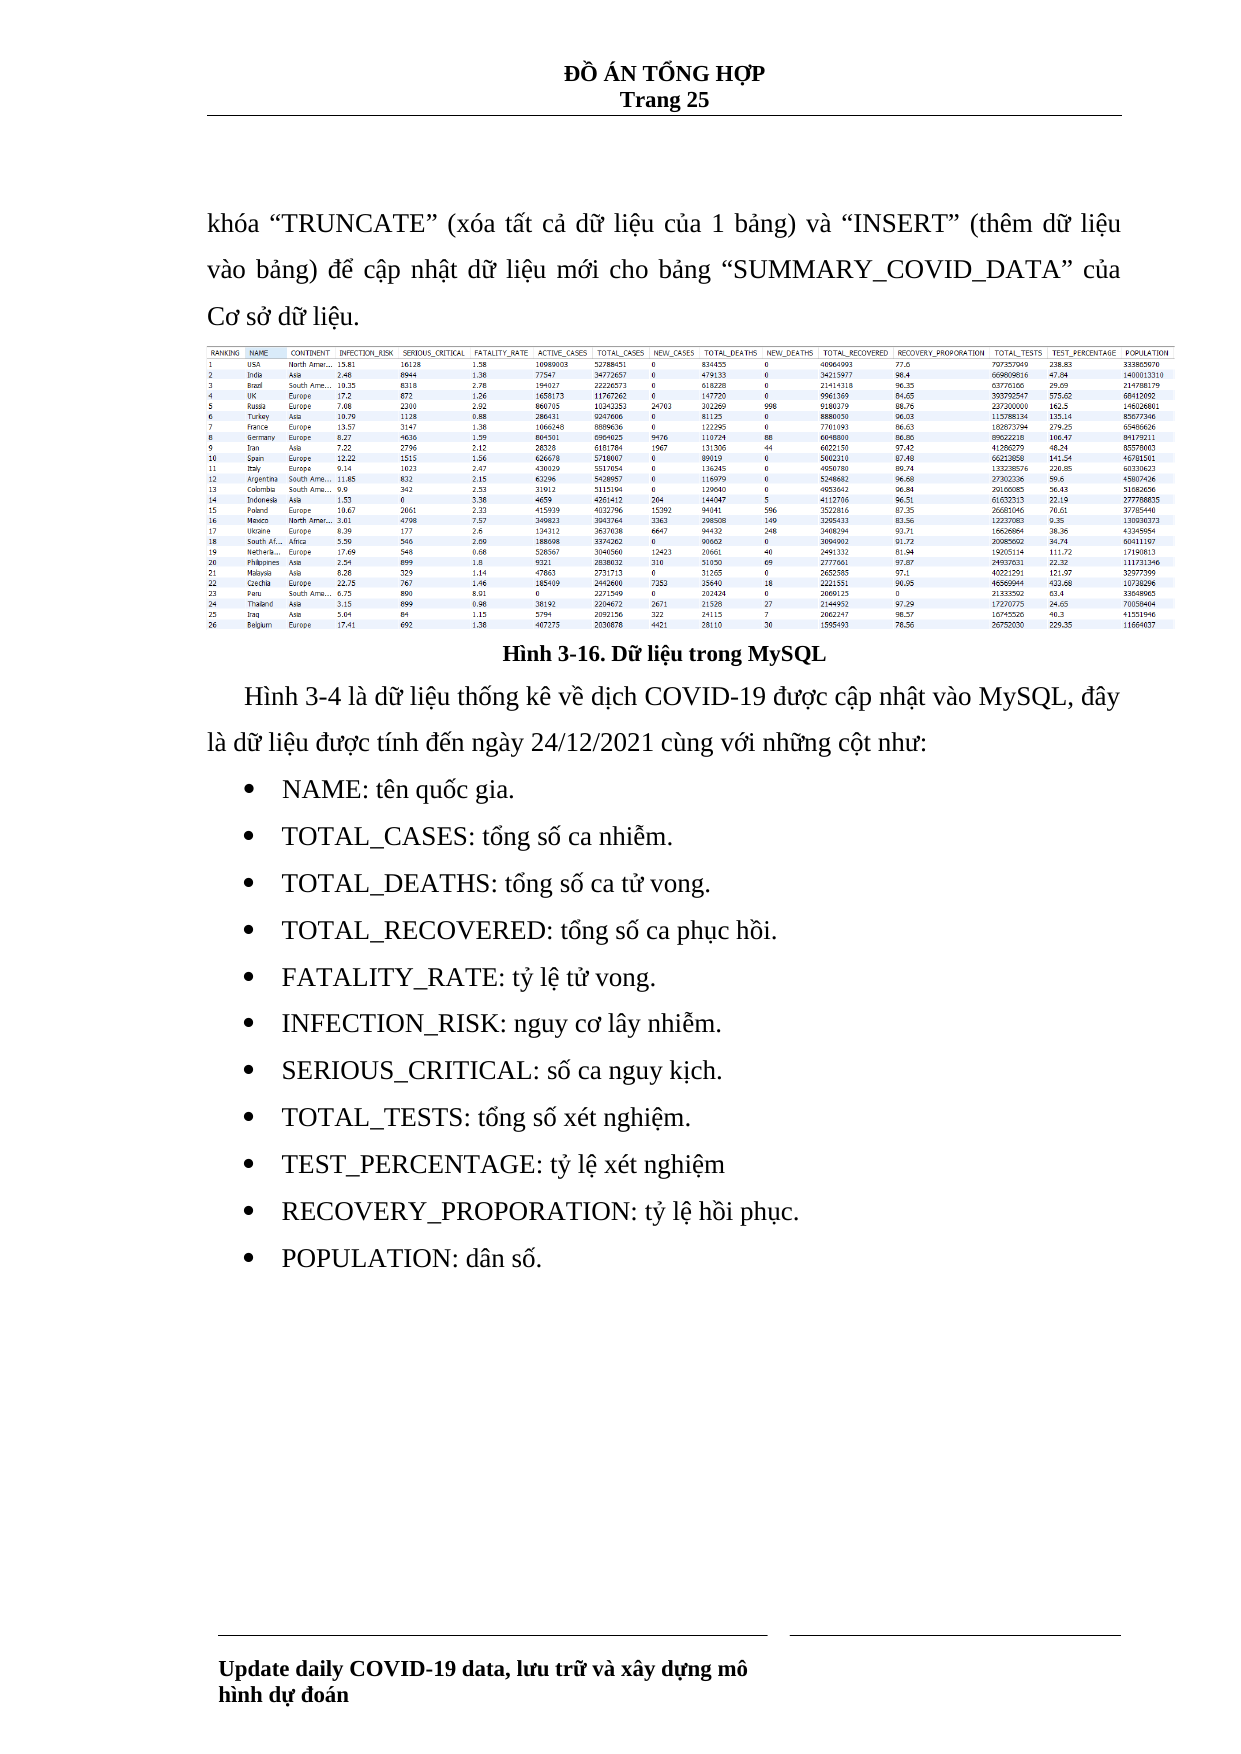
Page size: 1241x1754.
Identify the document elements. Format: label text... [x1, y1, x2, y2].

list TOTAL_TESTS: tổng số xét nghiệm. [244, 1101, 1122, 1133]
list INFECTION_RISK: nguy cơ lây nhiễm. [244, 1008, 1122, 1039]
list NAME: tên quốc gia. [244, 773, 1122, 804]
list TOTAL_RECOVERED: tổng số ca phục hồi. [244, 914, 1122, 945]
picture [206, 346, 1175, 630]
list TOTAL_CASES: tổng số ca nhiễm. [244, 820, 1122, 851]
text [207, 207, 1122, 331]
list FATALITY_RATE: tỷ lệ tử vong. [244, 961, 1122, 992]
text Hình 3-4 là dữ liệu thống kê về dịch COVID-19 được cập nhật vào MySQL, đây là dữ liệu được tính đến ngày 24/12/2021 cùng với những cột như: [207, 680, 1122, 758]
list TOTAL_DEATHS: tổng số ca tử vong. [244, 867, 1122, 898]
list POPULATION: dân số. [244, 1242, 1122, 1273]
list SERIOUS_CRITICAL: số ca nguy kịch. [244, 1054, 1122, 1086]
list TEST_PERCENTAGE: tỷ lệ xét nghiệm [244, 1148, 1122, 1179]
list RECOVERY_PROPORATION: tỷ lệ hồi phục. [244, 1195, 1122, 1226]
